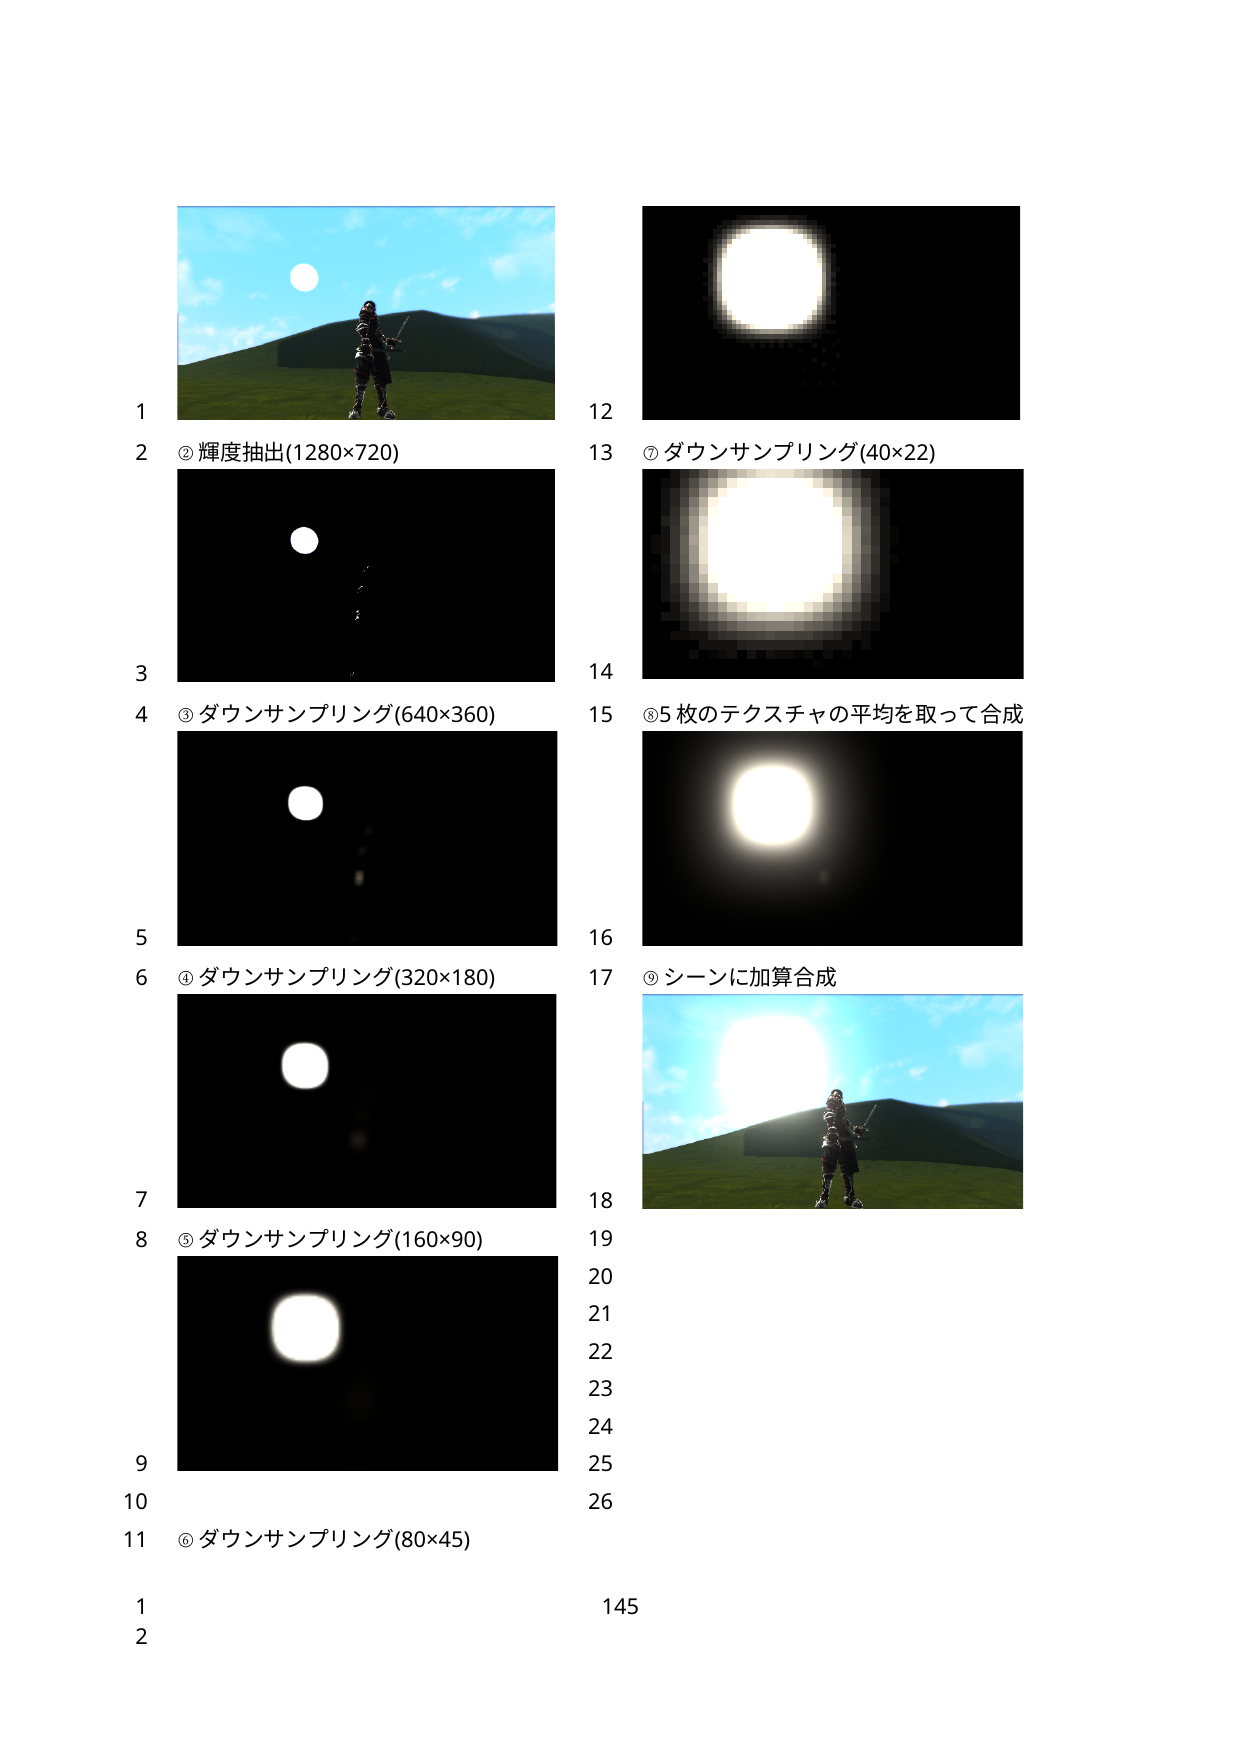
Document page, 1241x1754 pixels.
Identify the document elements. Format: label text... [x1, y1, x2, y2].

picture [177, 469, 555, 682]
picture [177, 1256, 559, 1471]
picture [177, 206, 555, 420]
text 輝度抽出(1280×720) [177, 432, 598, 469]
picture [642, 469, 1024, 679]
picture [177, 994, 557, 1208]
text ダウンサンプリング(80×45) [177, 1519, 598, 1557]
text 5枚のテクスチャの平均を取って合成 [642, 694, 1063, 732]
text ダウンサンプリング(320×180) [177, 957, 598, 994]
text ダウンサンプリング(160×90) [177, 1219, 598, 1257]
picture [642, 994, 1024, 1209]
text ダウンサンプリング(40×22) [642, 432, 1063, 469]
picture [642, 731, 1023, 946]
picture [177, 731, 558, 946]
picture [642, 206, 1021, 420]
text ダウンサンプリング(640×360) [177, 694, 598, 732]
text シーンに加算合成 [642, 957, 1063, 994]
